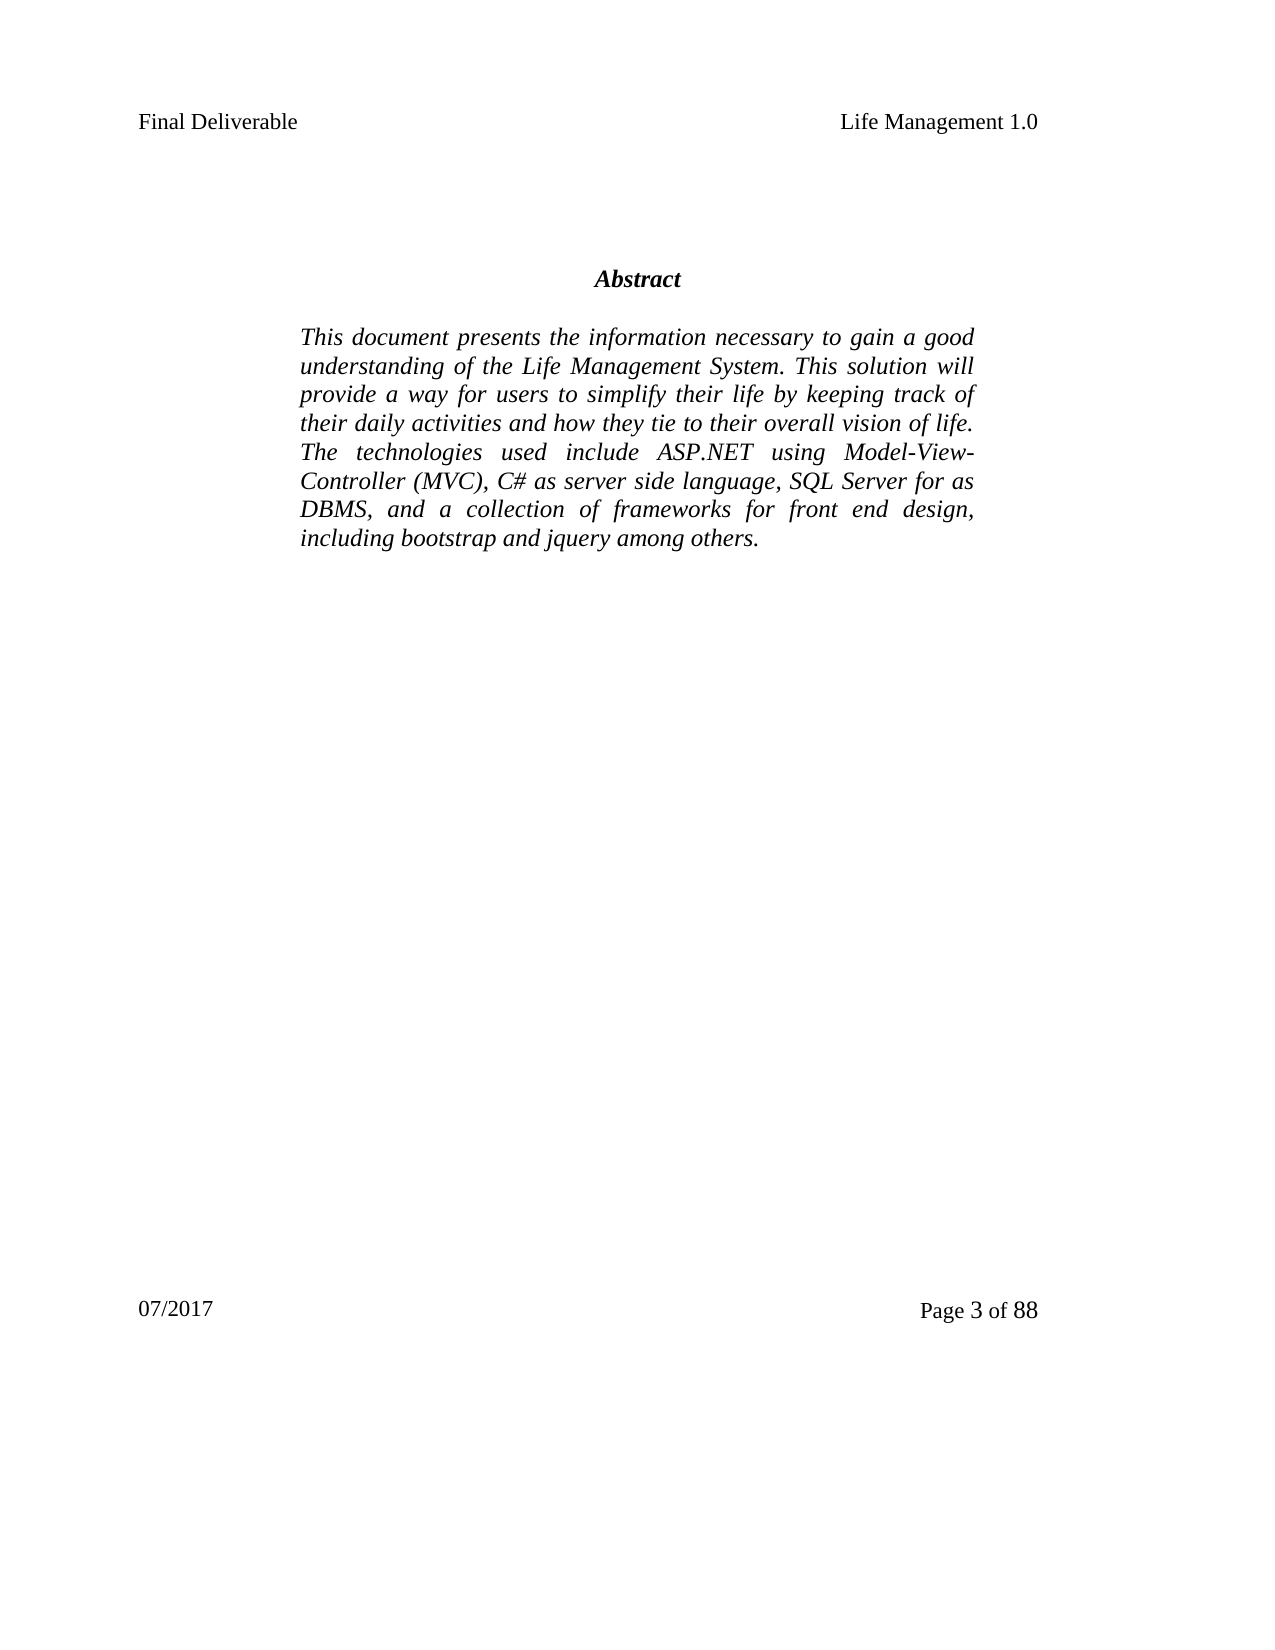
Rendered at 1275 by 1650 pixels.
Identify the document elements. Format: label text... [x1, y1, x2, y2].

text This document presents the information necessary to gain a good understanding of the Life Management System. This solution will provide a way for users to simplify their life by keeping track of their daily activities and how they tie to their overall vision of life. The technologies used include ASP.NET using Model-View-Controller (MVC), C# as server side language, SQL Server for as DBMS, and a collection of frameworks for front end design, including bootstrap and jquery among others. [300, 322, 975, 552]
text Abstract [150, 264, 1125, 293]
